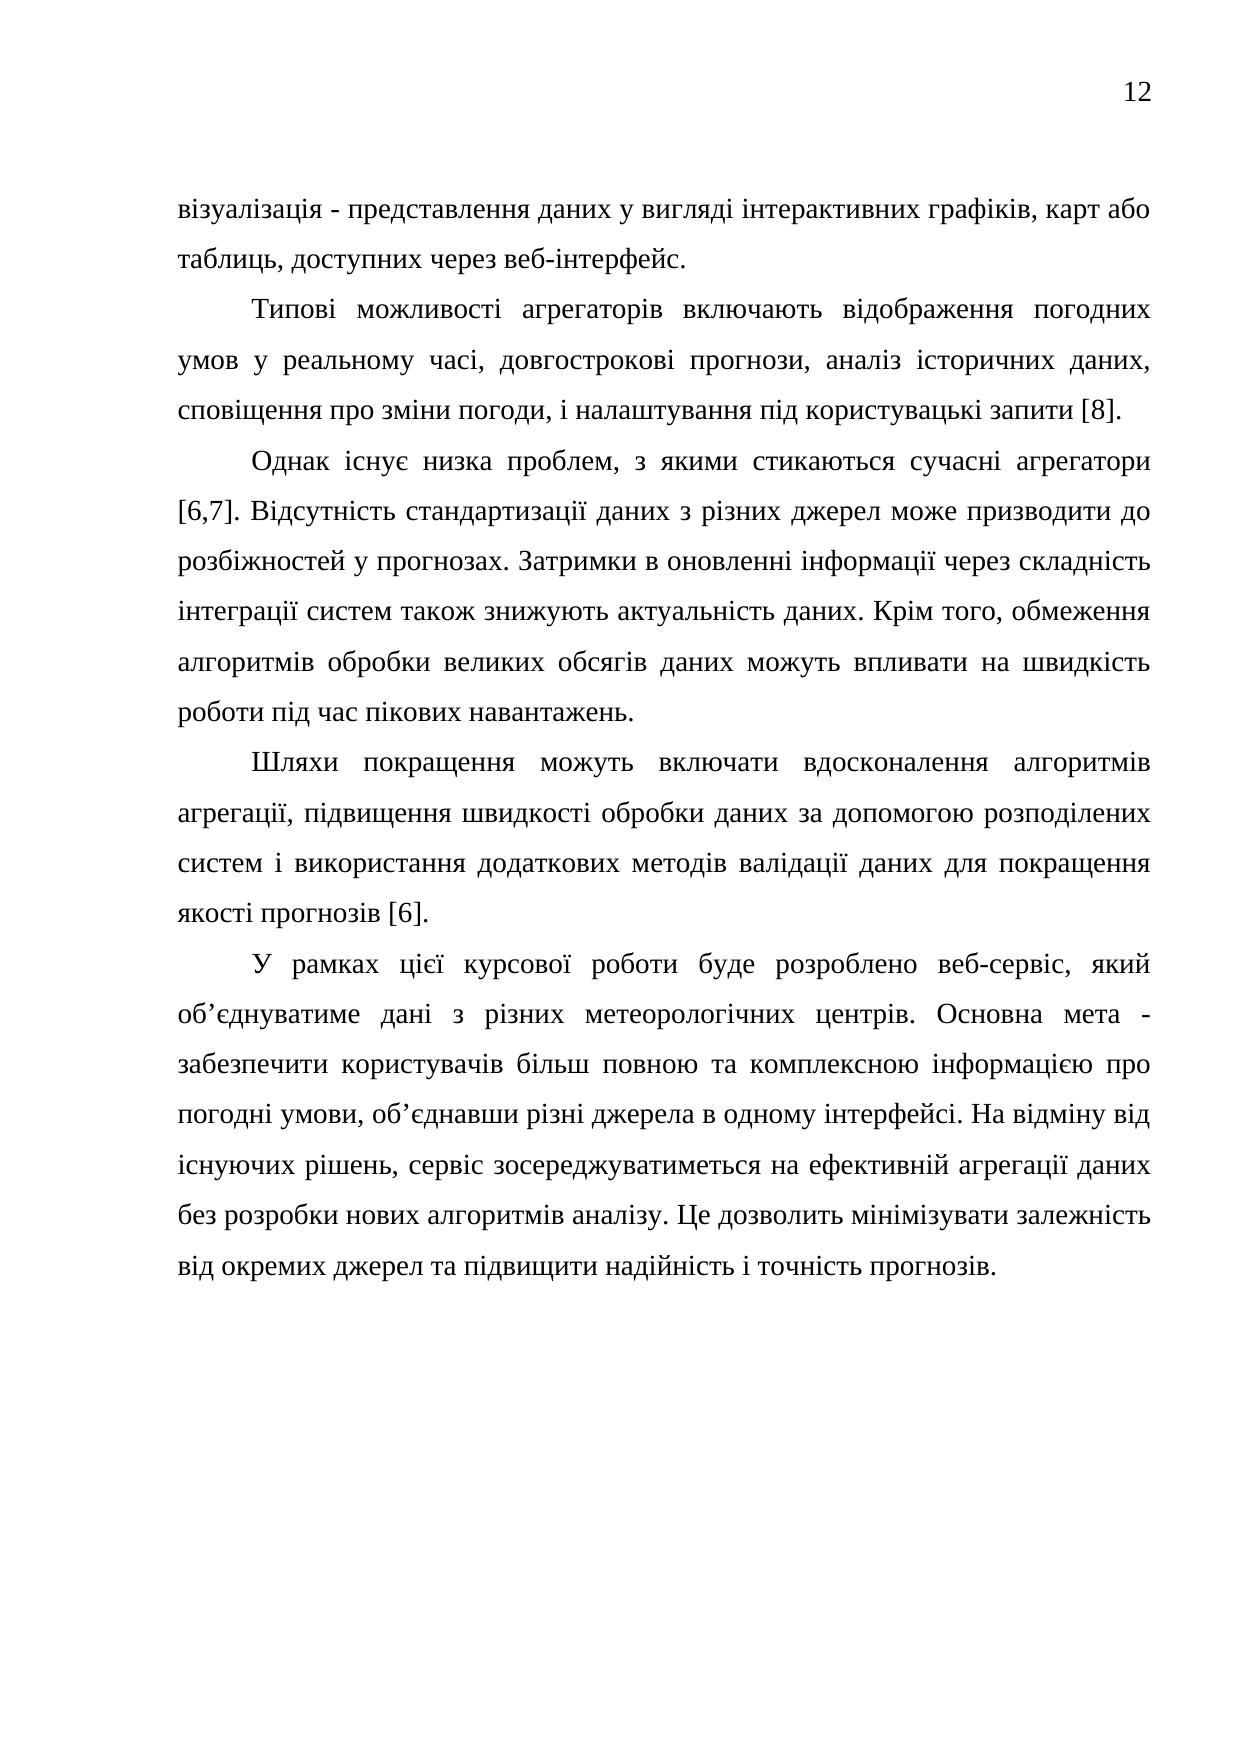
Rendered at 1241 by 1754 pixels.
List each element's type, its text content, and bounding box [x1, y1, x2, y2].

text У рамках цієї курсової роботи буде розроблено веб-сервіс, який об’єднуватиме дані з різних метеорологічних центрів. Основна мета - забезпечити користувачів більш повною та комплексною інформацією про погодні умови, об’єднавши різні джерела в одному інтерфейсі. На відміну від існуючих рішень, сервіс зосереджуватиметься на ефективній агрегації даних без розробки нових алгоритмів аналізу. Це дозволить мінімізувати залежність від окремих джерел та підвищити надійність і точність прогнозів. [177, 946, 1152, 1281]
text Типові можливості агрегаторів включають відображення погодних умов у реальному часі, довгострокові прогнози, аналіз історичних даних, сповіщення про зміни погоди, і налаштування під користувацькі запити [8]. [177, 292, 1152, 426]
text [177, 191, 1152, 275]
text Шляхи покращення можуть включати вдосконалення алгоритмів агрегації, підвищення швидкості обробки даних за допомогою розподілених систем і використання додаткових методів валідації даних для покращення якості прогнозів [6]. [177, 744, 1152, 929]
text Однак існує низка проблем, з якими стикаються сучасні агрегатори [6,7]. Відсутність стандартизації даних з різних джерел може призводити до розбіжностей у прогнозах. Затримки в оновленні інформації через складність інтеграції систем також знижують актуальність даних. Крім того, обмеження алгоритмів обробки великих обсягів даних можуть впливати на швидкість роботи під час пікових навантажень. [177, 443, 1152, 728]
